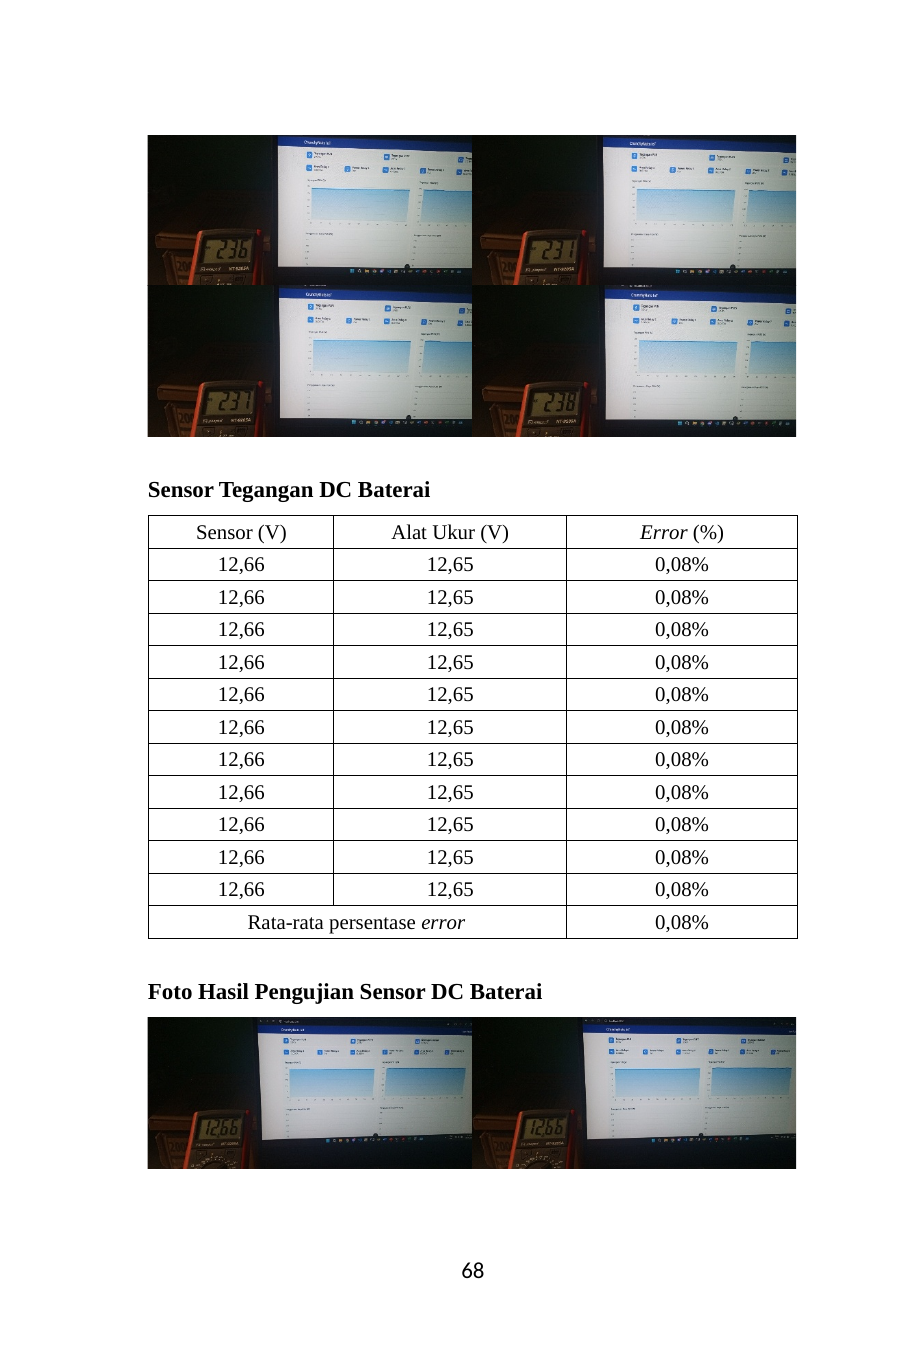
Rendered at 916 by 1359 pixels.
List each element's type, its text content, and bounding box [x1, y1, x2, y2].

table_cell 12,66 [149, 776, 333, 808]
table_cell 12,66 [149, 614, 333, 645]
table_cell 12,66 [149, 841, 333, 873]
table_cell 12,65 [334, 549, 566, 580]
table_cell 12,65 [334, 614, 566, 645]
table_cell 0,08% [567, 776, 797, 808]
table_header Alat Ukur (V) [334, 516, 566, 548]
table_cell 12,65 [334, 646, 566, 678]
table_cell 0,08% [567, 549, 797, 580]
table_cell 12,65 [334, 874, 566, 905]
table_cell 12,65 [334, 809, 566, 840]
table_cell 12,65 [334, 679, 566, 710]
table_cell 0,08% [567, 841, 797, 873]
table_cell 12,66 [149, 581, 333, 613]
table_cell 0,08% [567, 809, 797, 840]
table_cell 12,65 [334, 744, 566, 775]
table_cell 12,66 [149, 679, 333, 710]
table_cell 12,66 [149, 549, 333, 580]
table_cell 0,08% [567, 906, 797, 938]
table_header Error (%) [567, 516, 797, 548]
table_header Sensor (V) [149, 516, 333, 548]
table_cell 12,66 [149, 711, 333, 743]
table_cell 0,08% [567, 744, 797, 775]
table_cell 12,66 [149, 874, 333, 905]
table_cell 12,65 [334, 581, 566, 613]
table_cell 12,65 [334, 841, 566, 873]
table_cell 12,65 [334, 711, 566, 743]
table_cell 12,65 [334, 776, 566, 808]
table_cell 0,08% [567, 711, 797, 743]
table_cell 12,66 [149, 744, 333, 775]
table_cell 0,08% [567, 874, 797, 905]
table_cell 0,08% [567, 581, 797, 613]
table_cell 0,08% [567, 679, 797, 710]
table_cell 12,66 [149, 646, 333, 678]
text Foto Hasil Pengujian Sensor DC Baterai [148, 978, 797, 1004]
table_cell 12,66 [149, 809, 333, 840]
text Sensor Tegangan DC Baterai [148, 476, 797, 502]
picture [147, 1017, 797, 1169]
table_cell Rata-rata persentase error [149, 906, 566, 938]
table_cell 0,08% [567, 646, 797, 678]
picture [147, 135, 797, 437]
table_cell 0,08% [567, 614, 797, 645]
